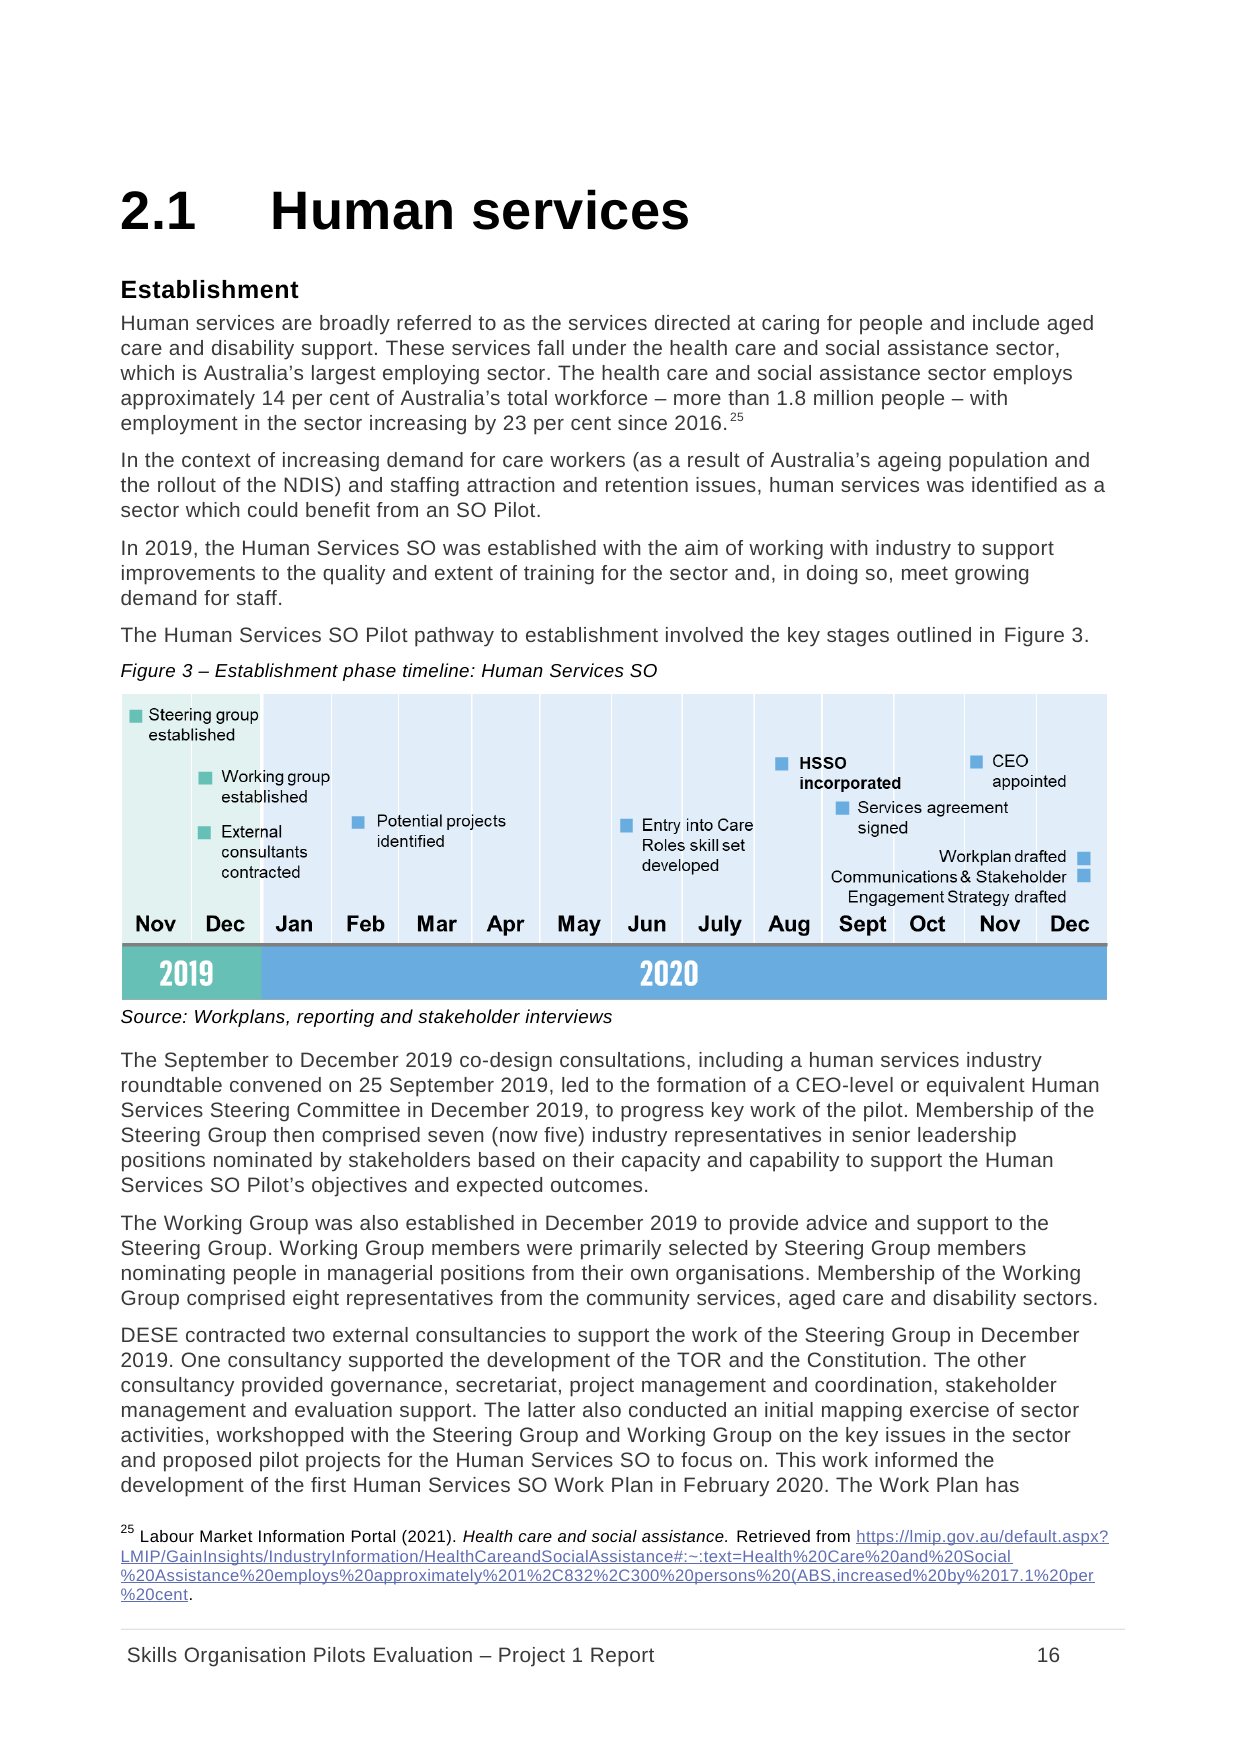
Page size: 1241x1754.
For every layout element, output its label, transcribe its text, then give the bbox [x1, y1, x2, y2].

subtitle Human services [120, 179, 1110, 241]
text Human services are broadly referred to as the services directed at caring for people and include aged care and disability support. These services fall under the health care and social assistance sector, which is Australia’s largest employing sector. The health care and social assistance sector employs approximately 14 per cent of Australia’s total workforce – more than 1.8 million people – with employment in the sector increasing by 23 per cent since 2016. [120, 310, 1110, 435]
text The September to December 2019 co-design consultations, including a human services industry roundtable convened on 25 September 2019, led to the formation of a CEO-level or equivalent Human Services Steering Committee in December 2019, to progress key work of the pilot. Membership of the Steering Group then comprised seven (now five) industry representatives in senior leadership positions nominated by stakeholders based on their capacity and capability to support the Human Services SO Pilot’s objectives and expected outcomes. [120, 1048, 1110, 1198]
picture [120, 694, 1110, 1006]
text The Human Services SO Pilot pathway to establishment involved the key stages outlined in Figure 3. [120, 622, 1110, 647]
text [120, 1323, 1110, 1498]
text The Working Group was also established in December 2019 to provide advice and support to the Steering Group. Working Group members were primarily selected by Steering Group members nominating people in managerial positions from their own organisations. Membership of the Working Group comprised eight representatives from the community services, aged care and disability sectors. [120, 1210, 1110, 1310]
text Figure 3 – Establishment phase timeline: Human Services SO [120, 660, 1110, 682]
subtitle Establishment [120, 279, 1110, 304]
text In the context of increasing demand for care workers (as a result of Australia’s ageing population and the rollout of the NDIS) and staffing attraction and retention issues, human services was identified as a sector which could benefit from an SO Pilot. [120, 447, 1110, 522]
text In 2019, the Human Services SO was established with the aim of working with industry to support improvements to the quality and extent of training for the sector and, in doing so, meet growing demand for staff. [120, 535, 1110, 610]
text Source: Workplans, reporting and stakeholder interviews [120, 1006, 1110, 1027]
